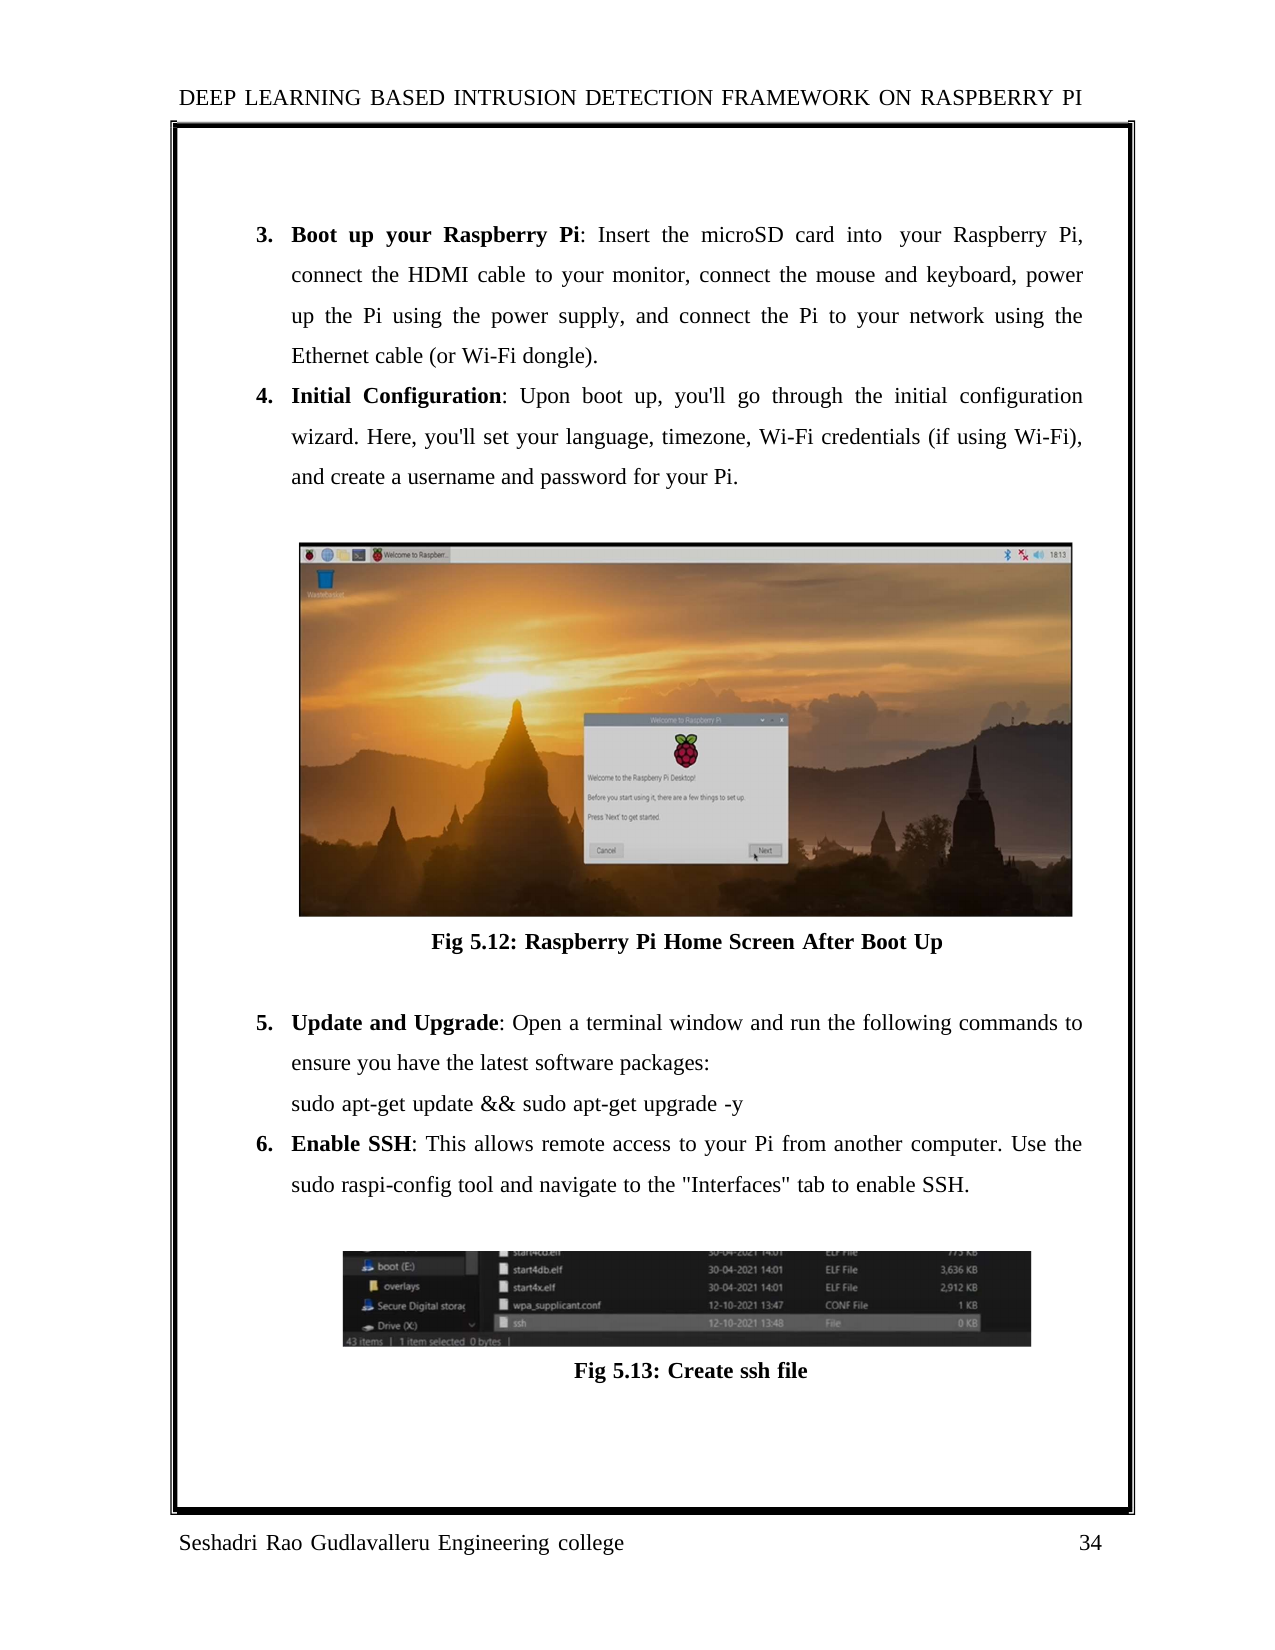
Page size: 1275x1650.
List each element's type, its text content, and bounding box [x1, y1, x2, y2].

text sudo apt-get update && sudo apt-get upgrade -y [291, 1090, 1119, 1116]
list Initial Configuration: Upon boot up, you'll go through the initial configuration wizard. Here, you'll set your language, timezone, Wi-Fi credentials (if using Wi-Fi), and create a username and password for your Pi. [256, 382, 1083, 489]
picture [342, 1251, 1032, 1347]
list Boot up your Raspberry Pi: Insert the microSD card into your Raspberry Pi, connect the HDMI cable to your monitor, connect the mouse and keyboard, power up the Pi using the power supply, and connect the Pi to your network using the Ethernet cable (or Wi-Fi dongle). [256, 221, 1083, 368]
list Enable SSH: This allows remote access to your Pi from another computer. Use the sudo raspi-config tool and navigate to the "Interfaces" tab to enable SSH. [256, 1130, 1083, 1197]
picture [177, 120, 1129, 128]
list Update and Upgrade: Open a terminal window and run the following commands to ensure you have the latest software packages: [256, 1009, 1083, 1076]
picture [298, 542, 1073, 917]
picture [177, 1507, 1128, 1515]
